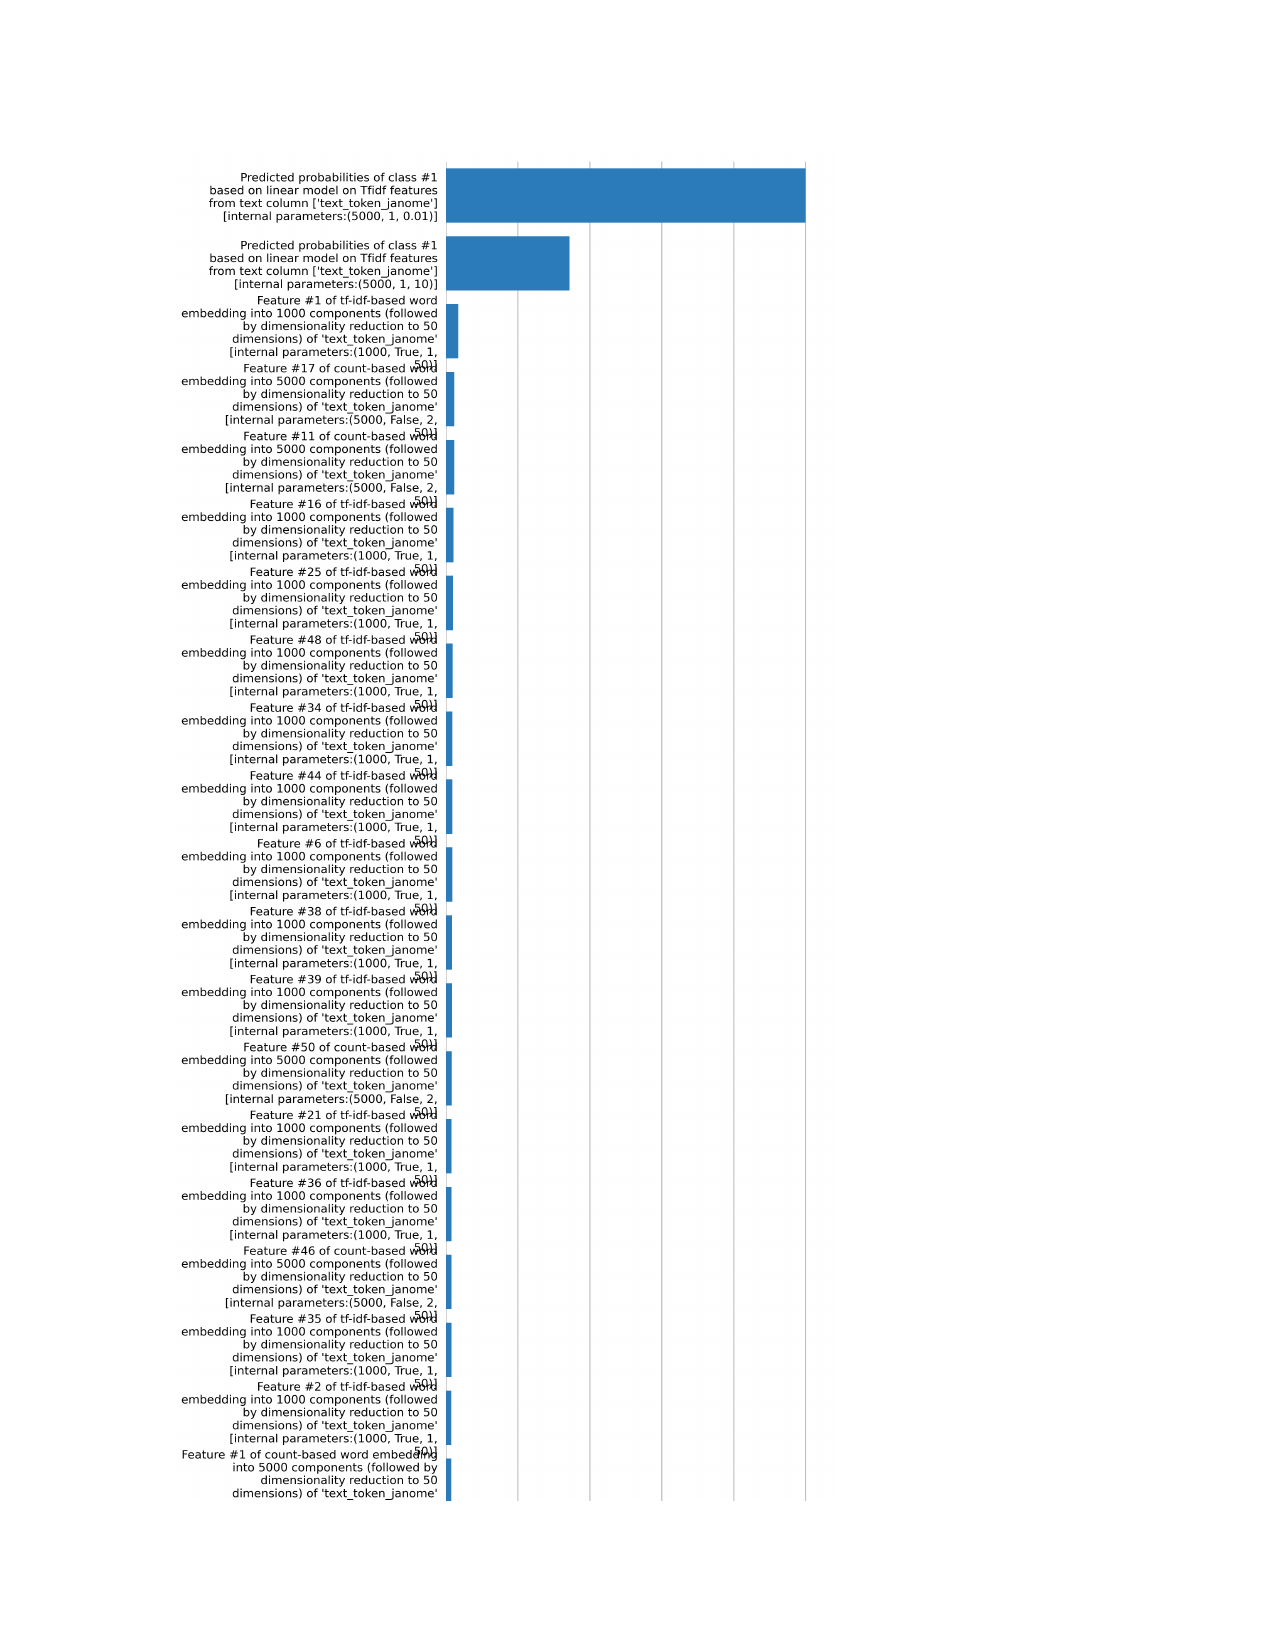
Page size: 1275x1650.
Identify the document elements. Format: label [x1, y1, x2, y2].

picture [168, 150, 836, 1501]
